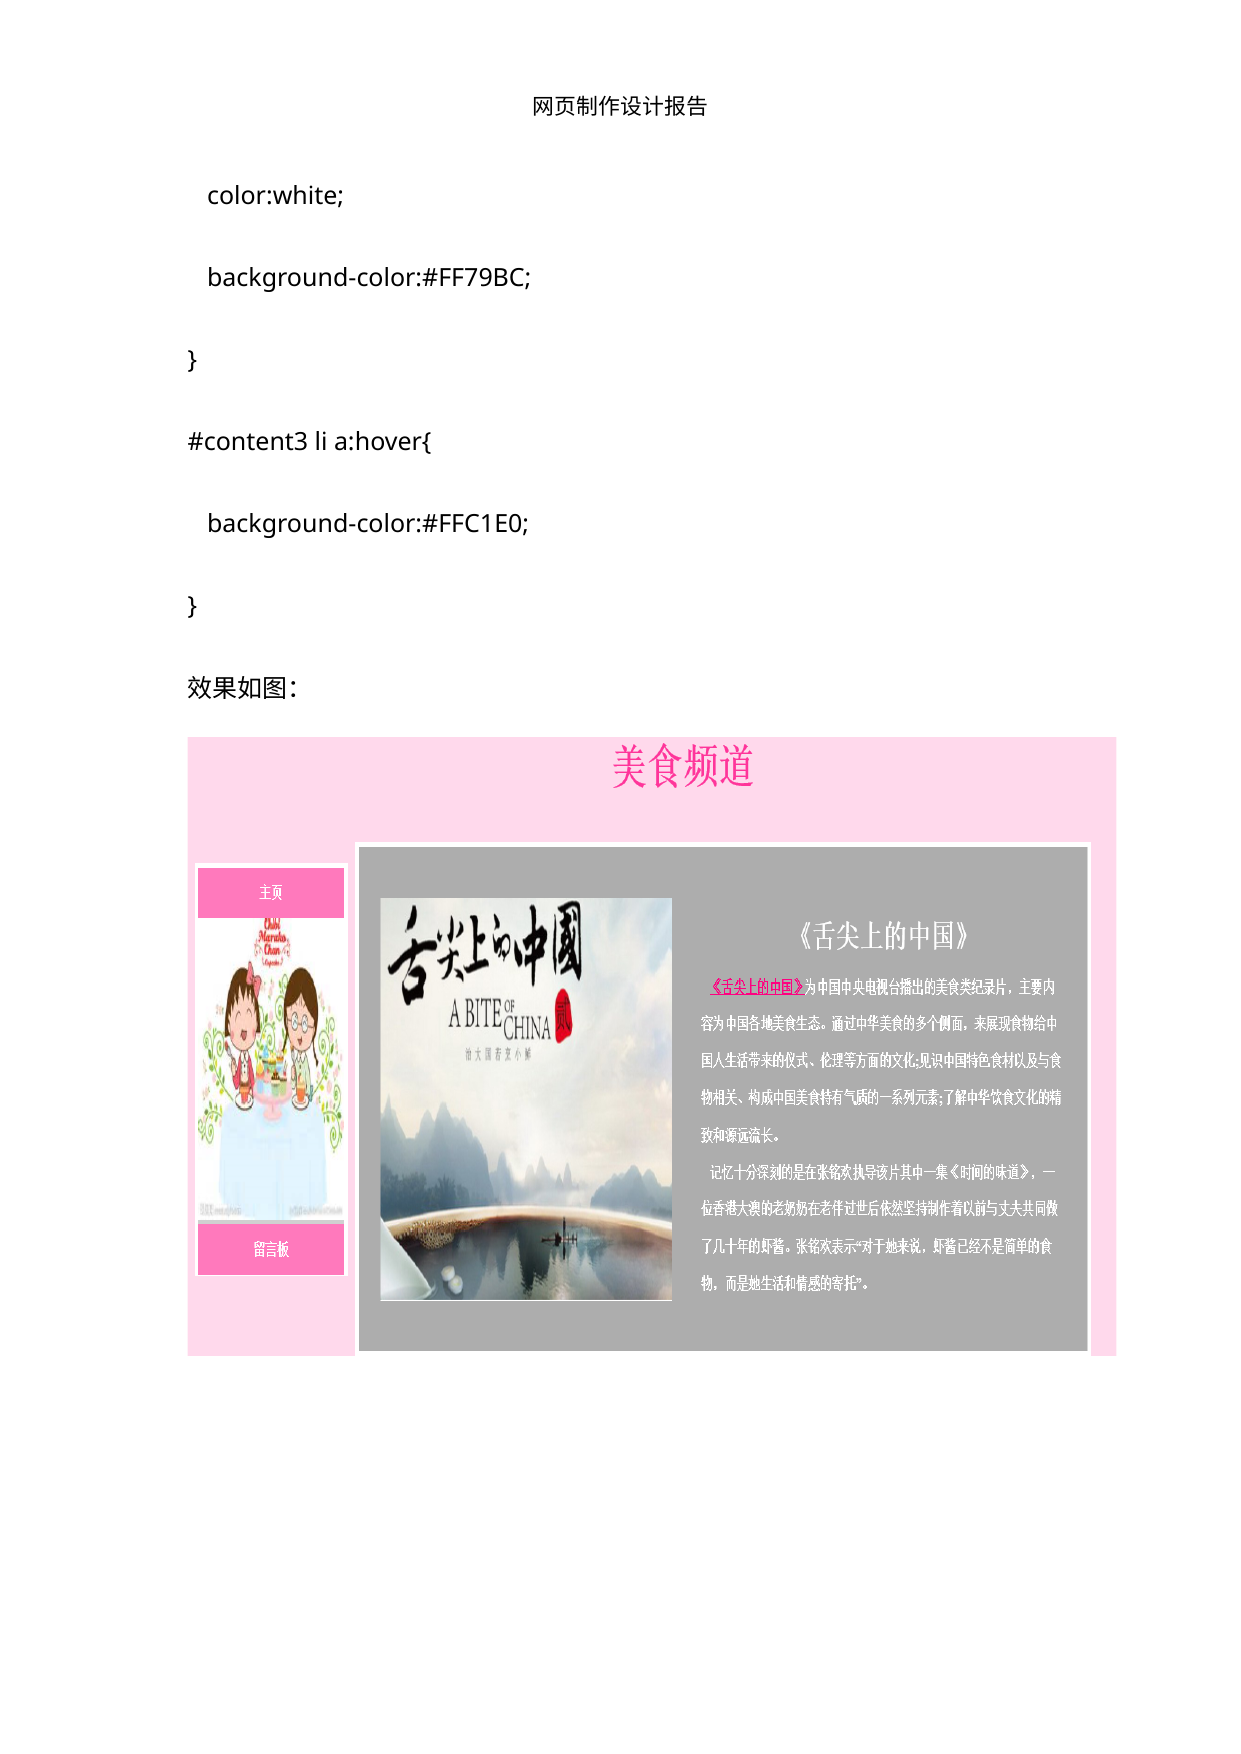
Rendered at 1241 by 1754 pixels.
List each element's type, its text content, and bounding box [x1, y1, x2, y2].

list } [187, 572, 1053, 637]
list 效果如图： [187, 654, 1053, 719]
list color:white; [187, 162, 1053, 227]
list } [187, 326, 1053, 391]
list background-color:#FFC1E0; [187, 490, 1053, 555]
picture [187, 737, 1117, 1356]
list background-color:#FF79BC; [187, 244, 1053, 309]
list #content3 li a:hover{ [187, 408, 1053, 473]
